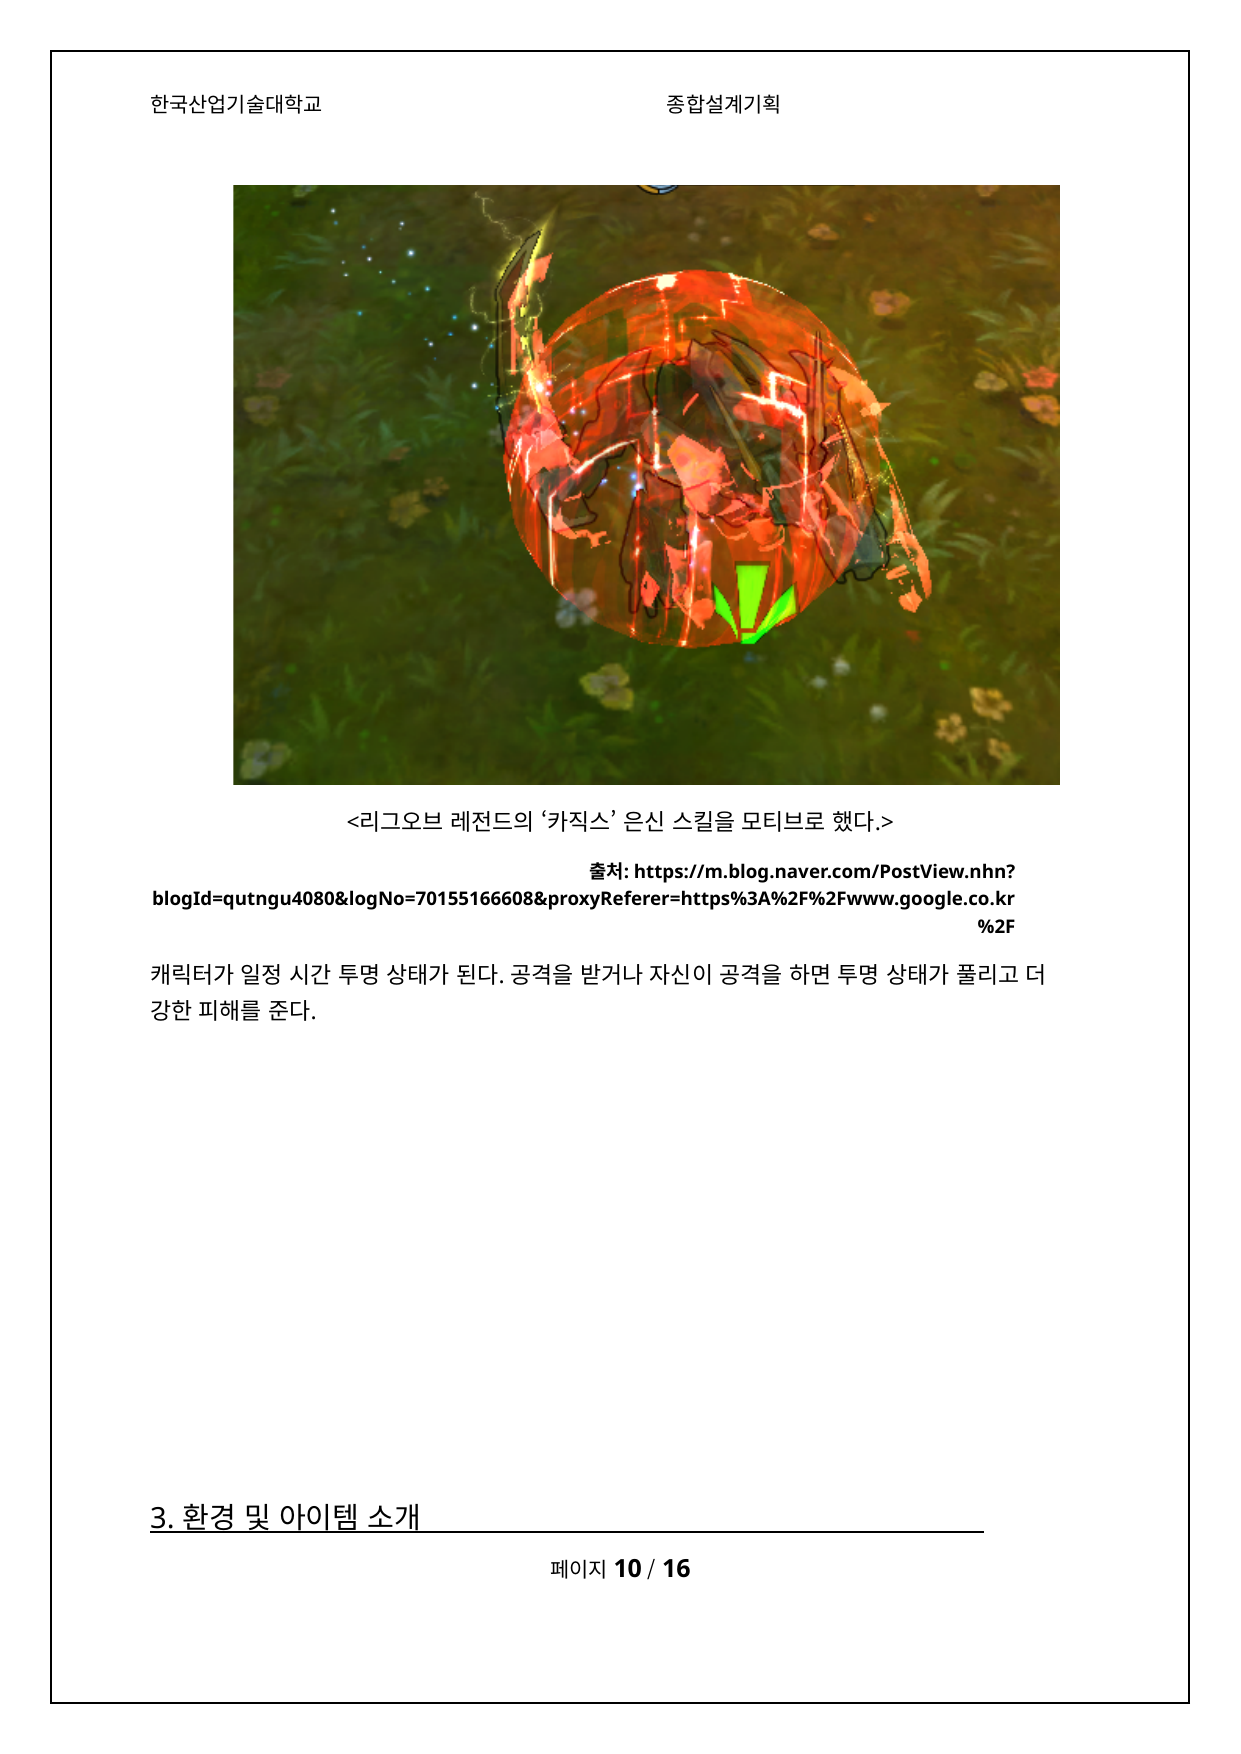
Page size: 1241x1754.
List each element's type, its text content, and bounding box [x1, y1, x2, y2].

text 출처: https://m.blog.naver.com/PostView.nhn?blogId=qutngu4080&logNo=70155166608&proxyReferer=https%3A%2F%2Fwww.google.co.kr%2F [150, 856, 1015, 938]
picture [233, 185, 1060, 785]
text <리그오브 레전드의 ‘카직스’ 은신 스킬을 모티브로 했다.> [150, 804, 1090, 837]
text 캐릭터가 일정 시간 투명 상태가 된다. 공격을 받거나 자신이 공격을 하면 투명 상태가 풀리고 더 강한 피해를 준다. [150, 957, 1090, 1026]
text 3. 환경 및 아이템 소개 [150, 1494, 1090, 1537]
